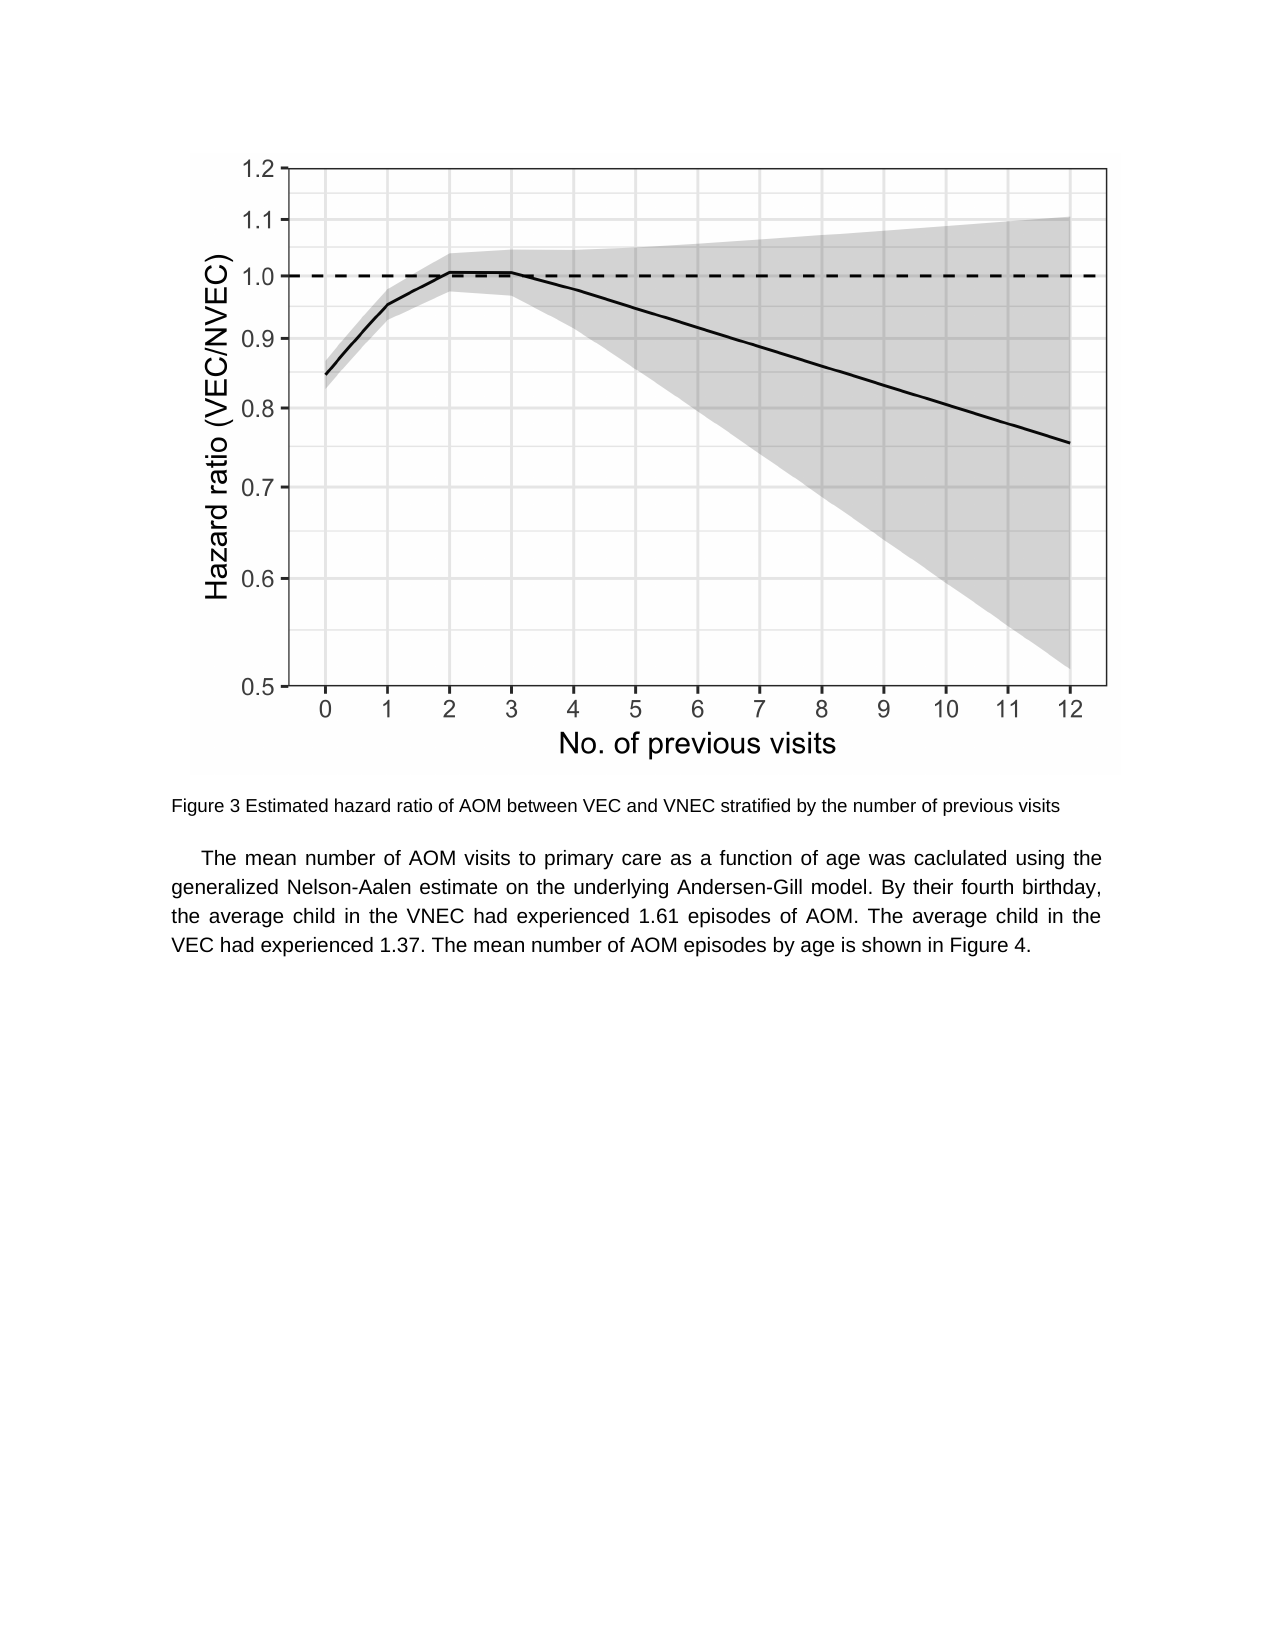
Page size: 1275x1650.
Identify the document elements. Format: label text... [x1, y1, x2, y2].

text Figure 3 Estimated hazard ratio of AOM between VEC and VNEC stratified by the number of previous visits [171, 795, 1104, 817]
picture [190, 153, 1122, 775]
text The mean number of AOM visits to primary care as a function of age was caclulated using the generalized Nelson-Aalen estimate on the underlying Andersen-Gill model. By their fourth birthday, the average child in the VNEC had experienced 1.61 episodes of AOM. The average child in the VEC had experienced 1.37. The mean number of AOM episodes by age is shown in Figure 4. [171, 842, 1104, 958]
